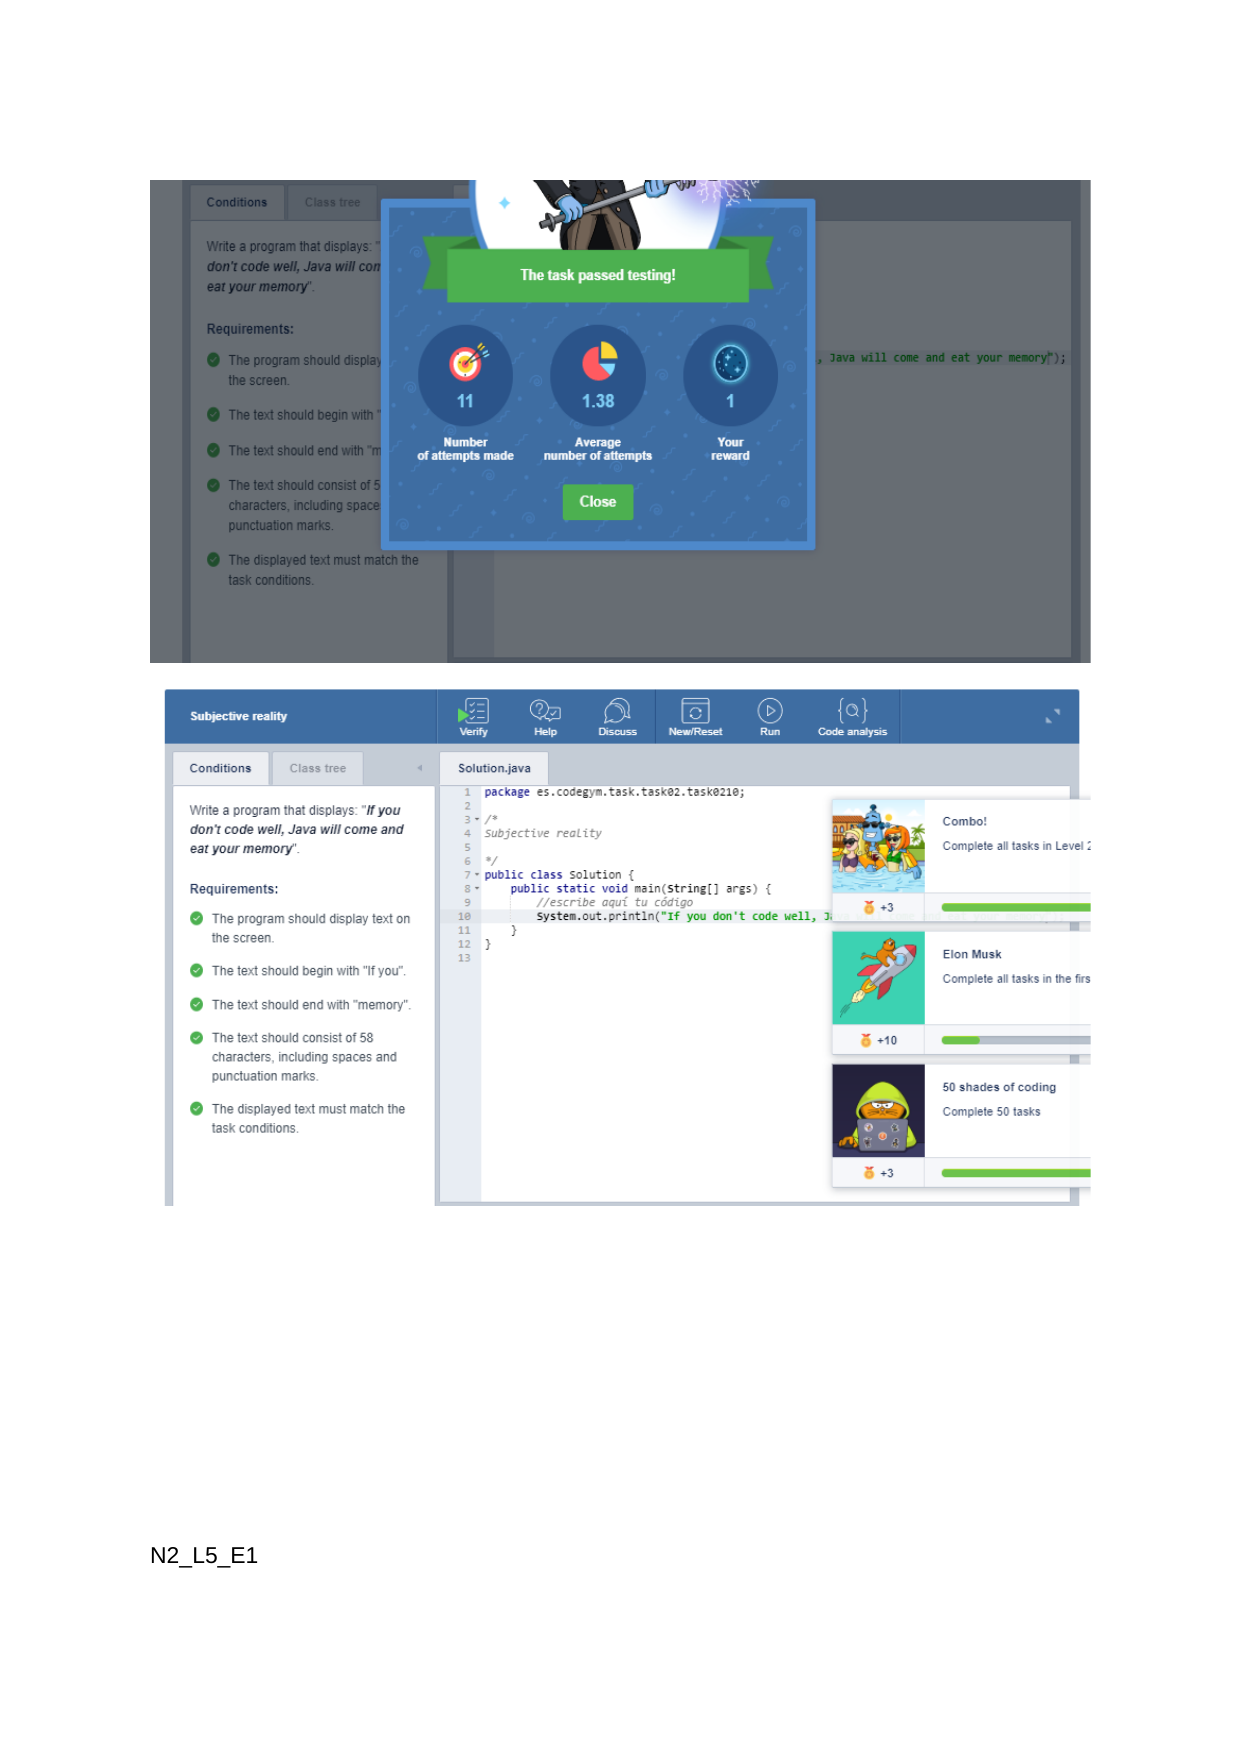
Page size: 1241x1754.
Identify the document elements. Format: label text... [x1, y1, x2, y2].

text N2_L5_E1 [150, 1542, 1090, 1568]
picture [150, 666, 1091, 1206]
picture [150, 180, 1091, 663]
